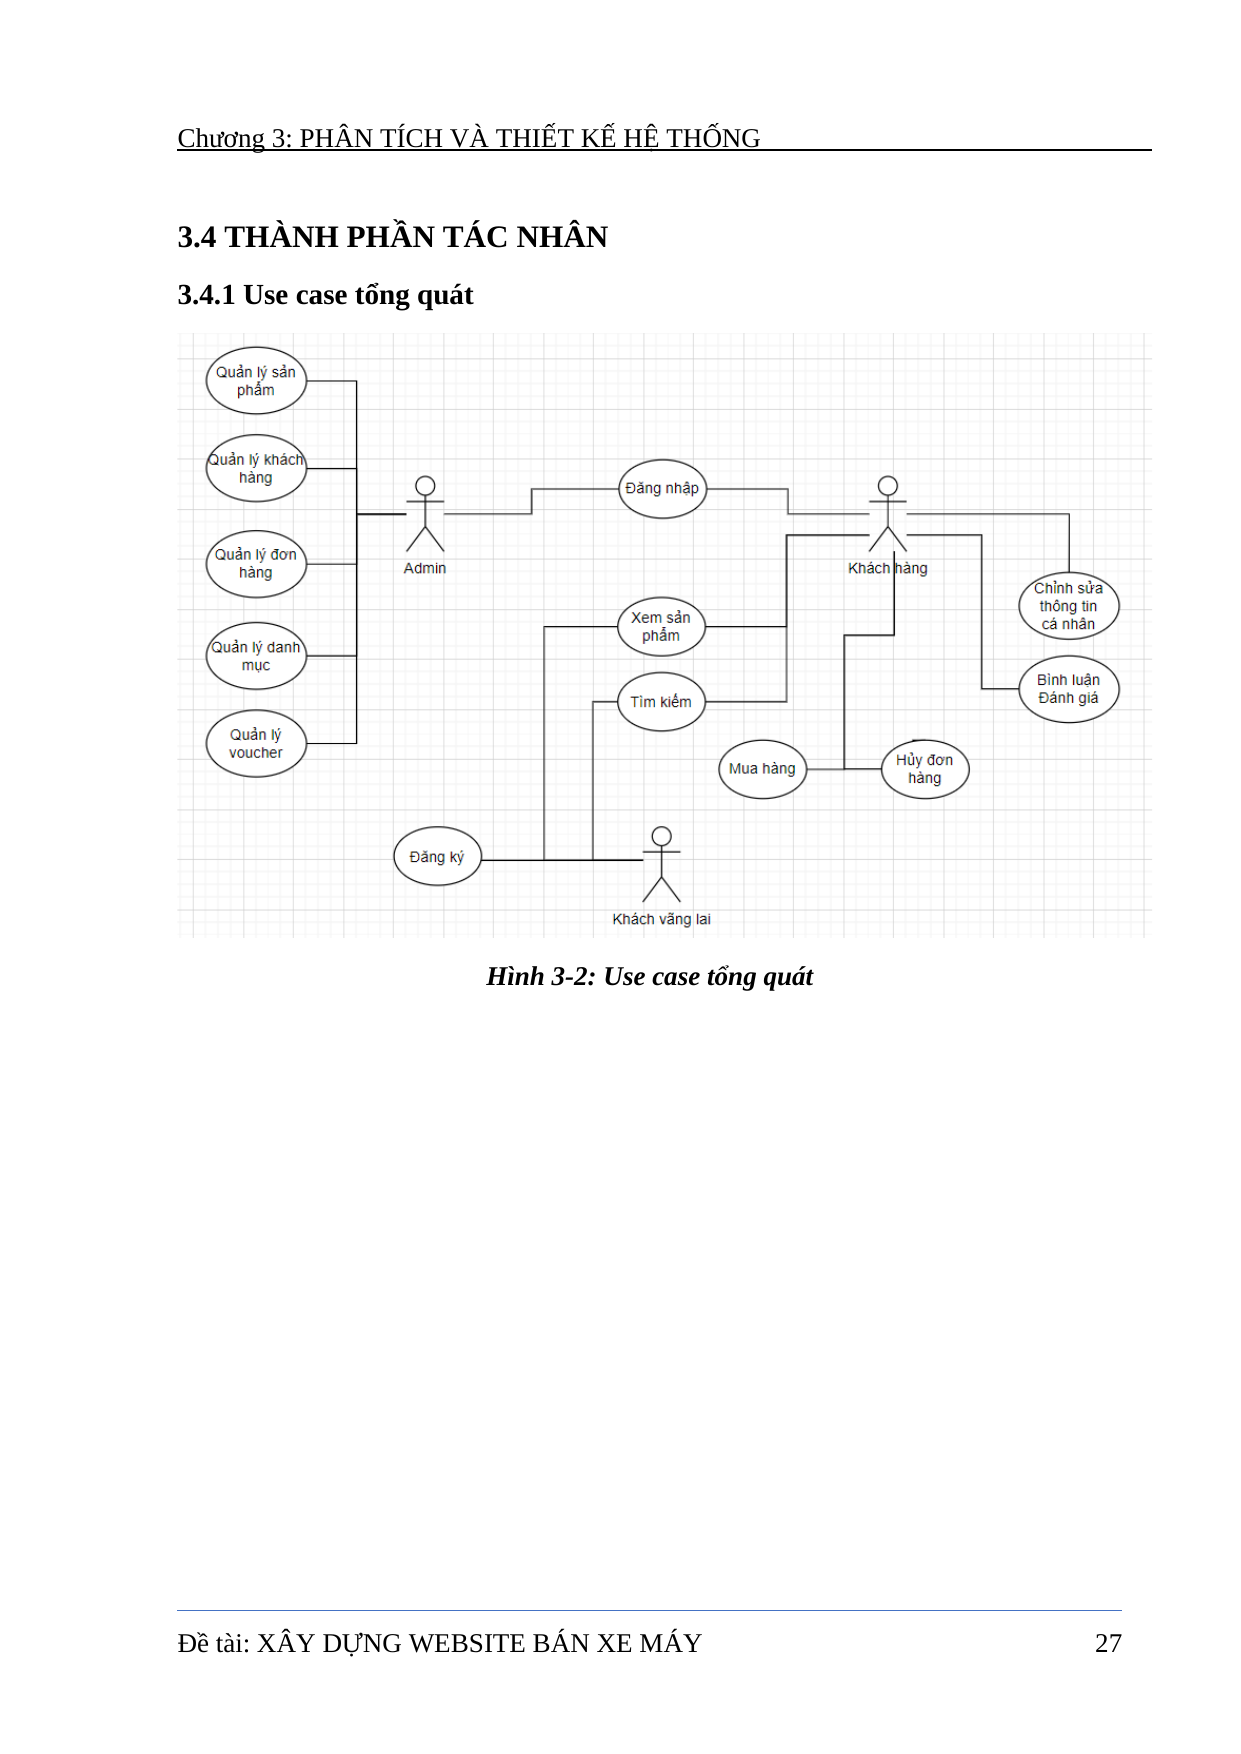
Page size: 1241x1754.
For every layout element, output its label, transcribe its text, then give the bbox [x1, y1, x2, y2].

text Hình 3-2: Use case tổng quát [177, 959, 1122, 991]
text 3.4.1 Use case tổng quát [177, 277, 1122, 311]
text 3.4 THÀNH PHẦN TÁC NHÂN [177, 218, 1122, 254]
picture [177, 333, 1153, 938]
